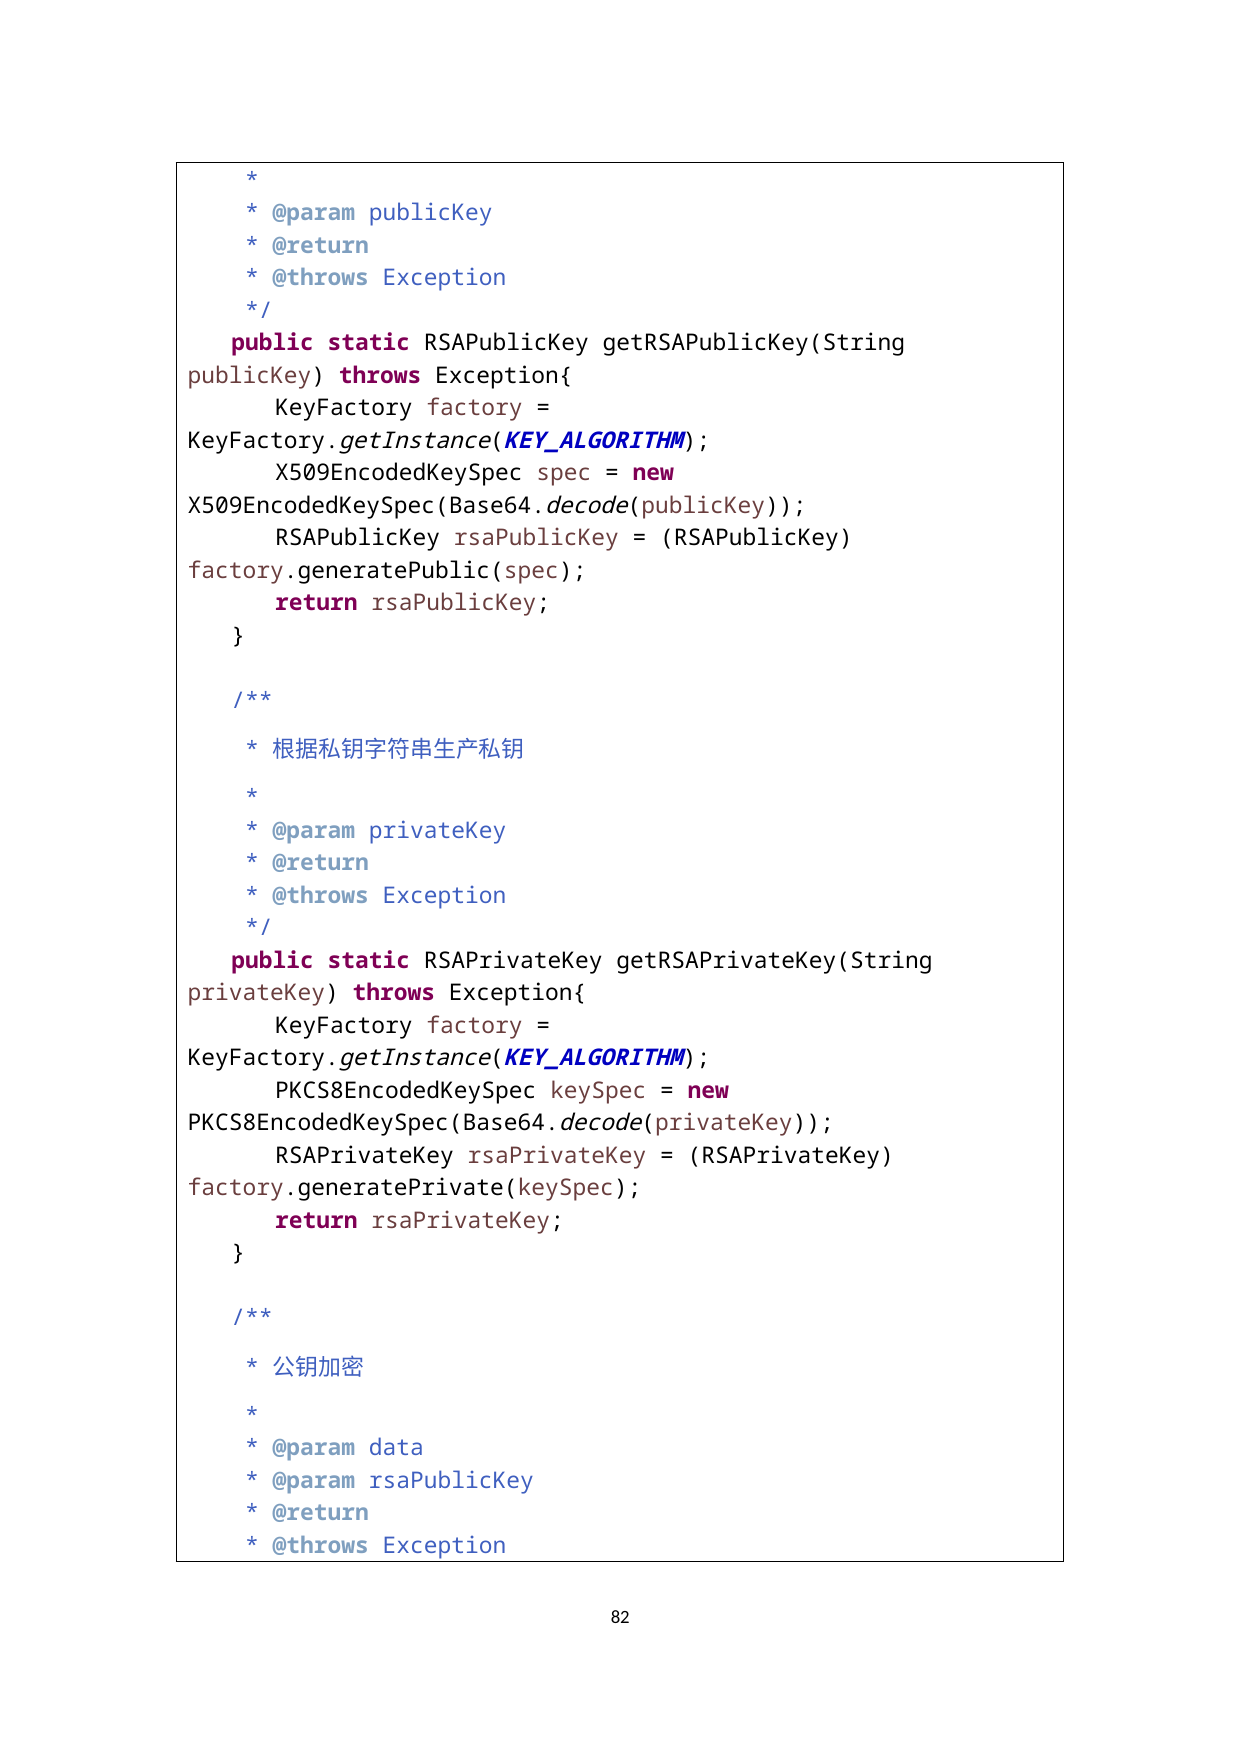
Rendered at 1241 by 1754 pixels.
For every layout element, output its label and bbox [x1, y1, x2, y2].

table_header [177, 163, 1063, 1561]
